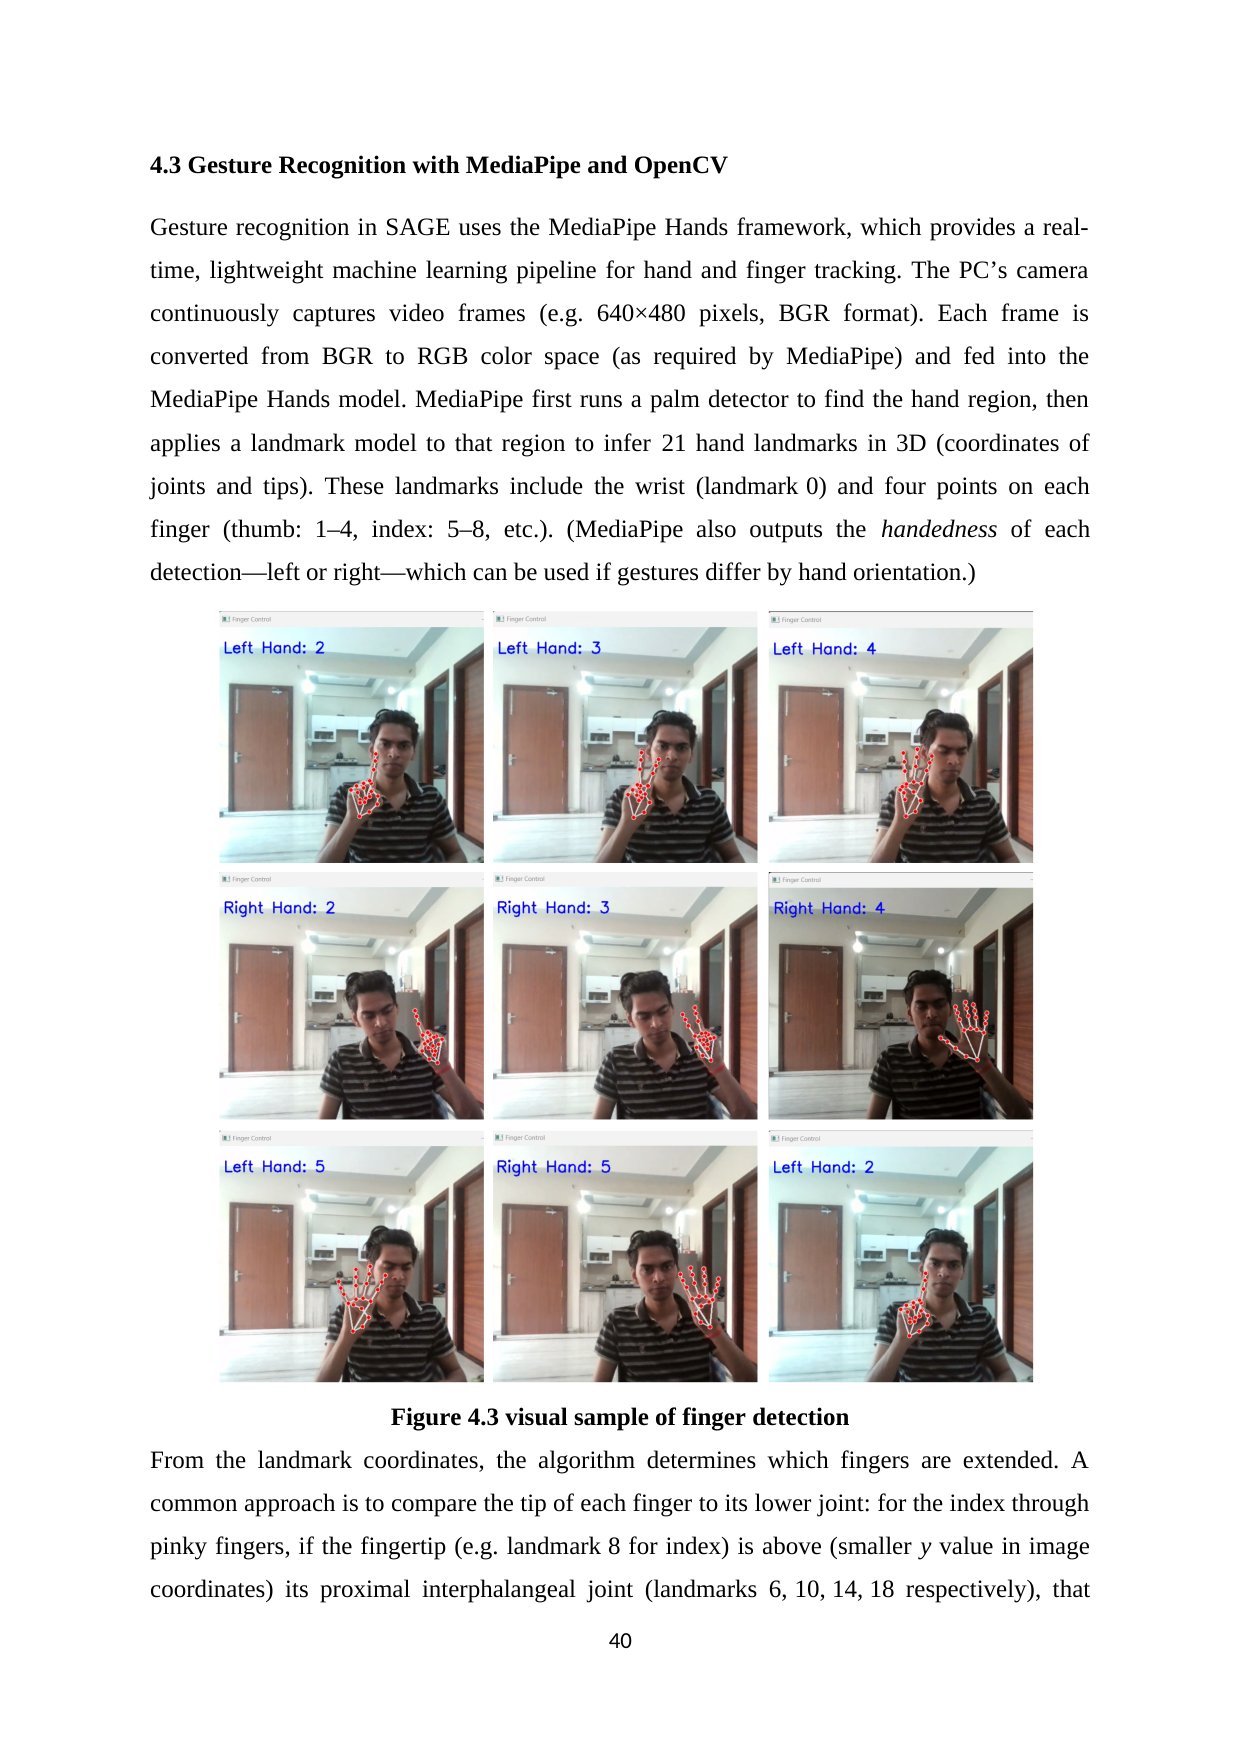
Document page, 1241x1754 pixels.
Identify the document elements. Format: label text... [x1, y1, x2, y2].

text Gesture recognition in SAGE uses the MediaPipe Hands framework, which provides a real-time, lightweight machine learning pipeline for hand and finger tracking. The PC’s camera continuously captures video frames (e.g. 640×480 pixels, BGR format). Each frame is converted from BGR to RGB color space (as required by MediaPipe) and fed into the MediaPipe Hands model. MediaPipe first runs a palm detector to find the hand region, then applies a landmark model to that region to infer 21 hand landmarks in 3D (coordinates of joints and tips). These landmarks include the wrist (landmark 0) and four points on each finger (thumb: 1–4, index: 5–8, etc.). (MediaPipe also outputs the handedness of each detection—left or right—which can be used if gestures differ by hand orientation.) [150, 212, 1090, 586]
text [150, 1445, 1090, 1603]
text 4.3 Gesture Recognition with MediaPipe and OpenCV [150, 150, 1090, 179]
picture [201, 600, 1039, 1388]
text Figure 4.3 visual sample of finger detection [150, 1402, 1090, 1430]
